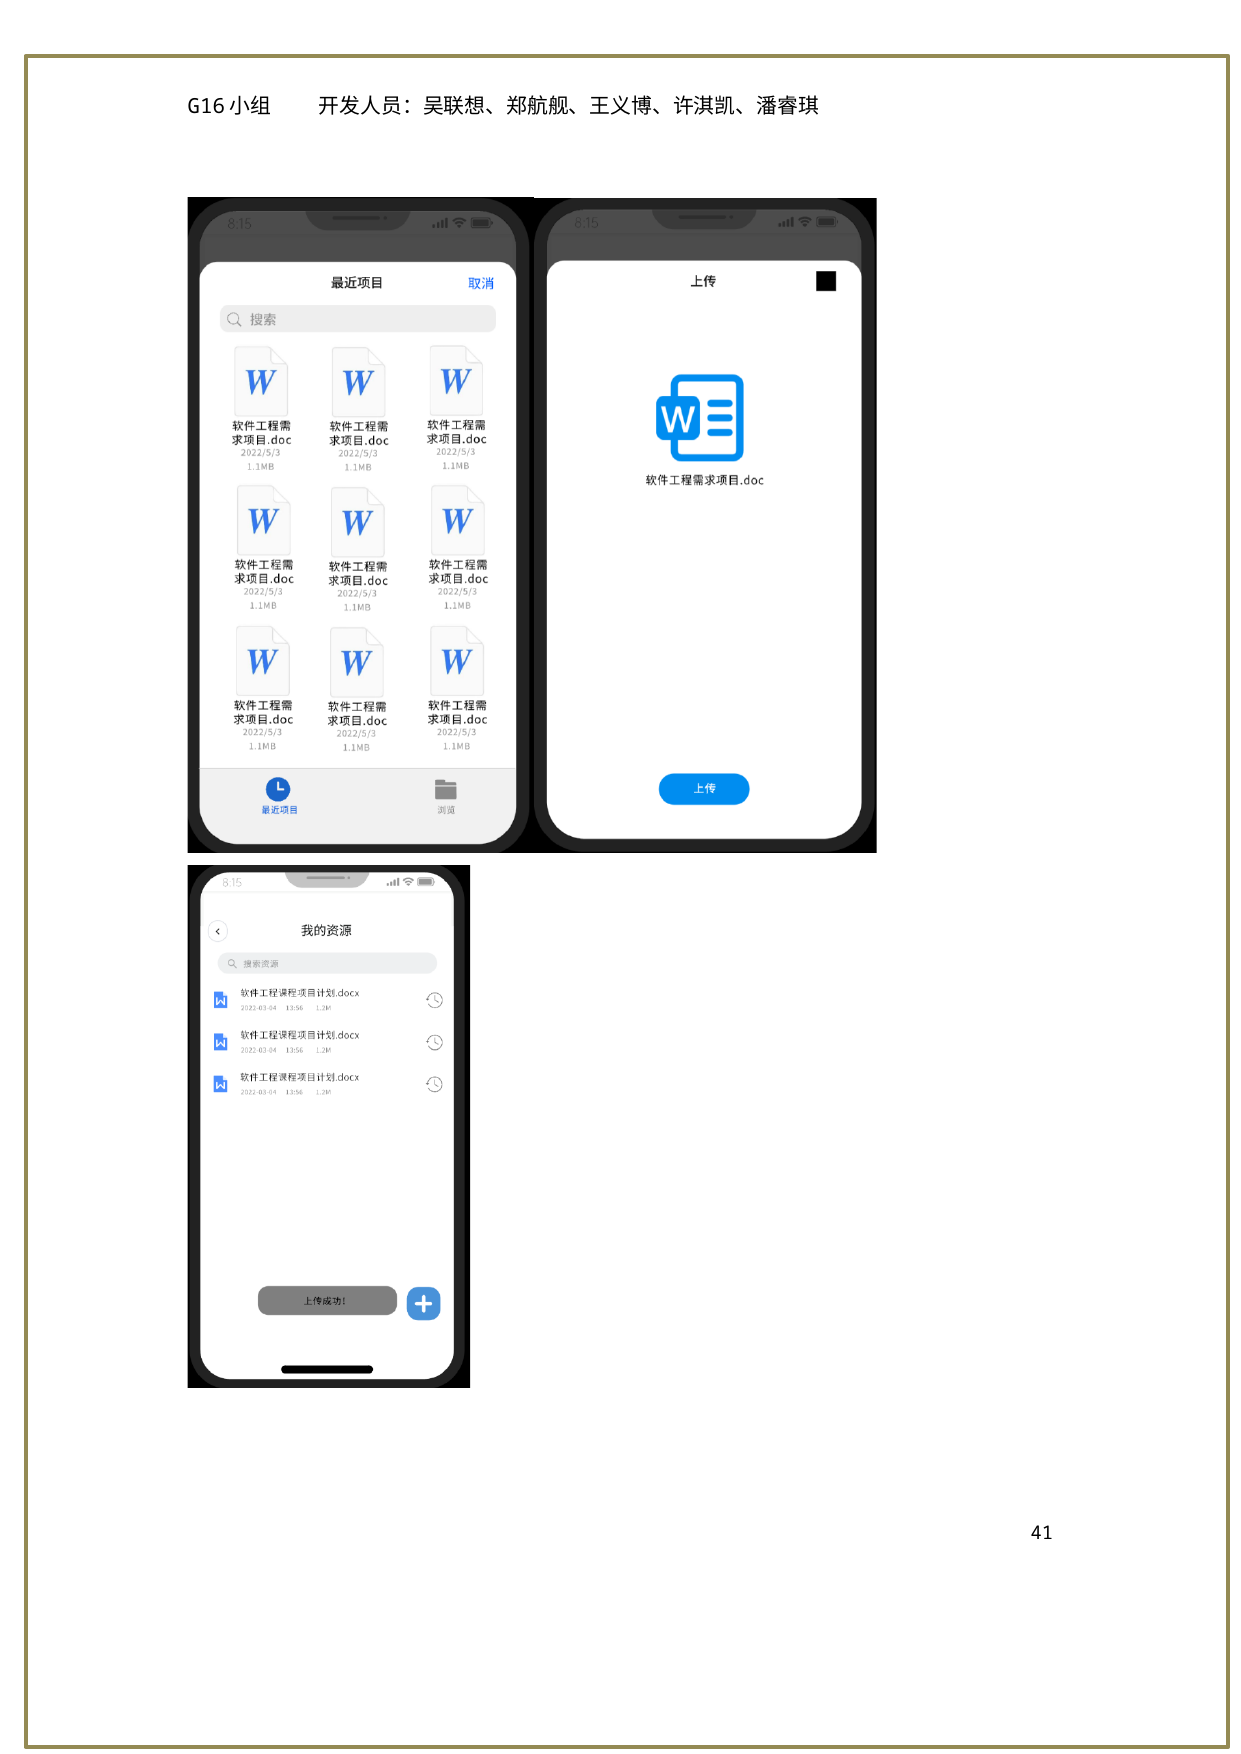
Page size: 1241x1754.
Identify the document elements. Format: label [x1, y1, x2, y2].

picture [187, 865, 471, 1388]
picture [187, 197, 877, 853]
